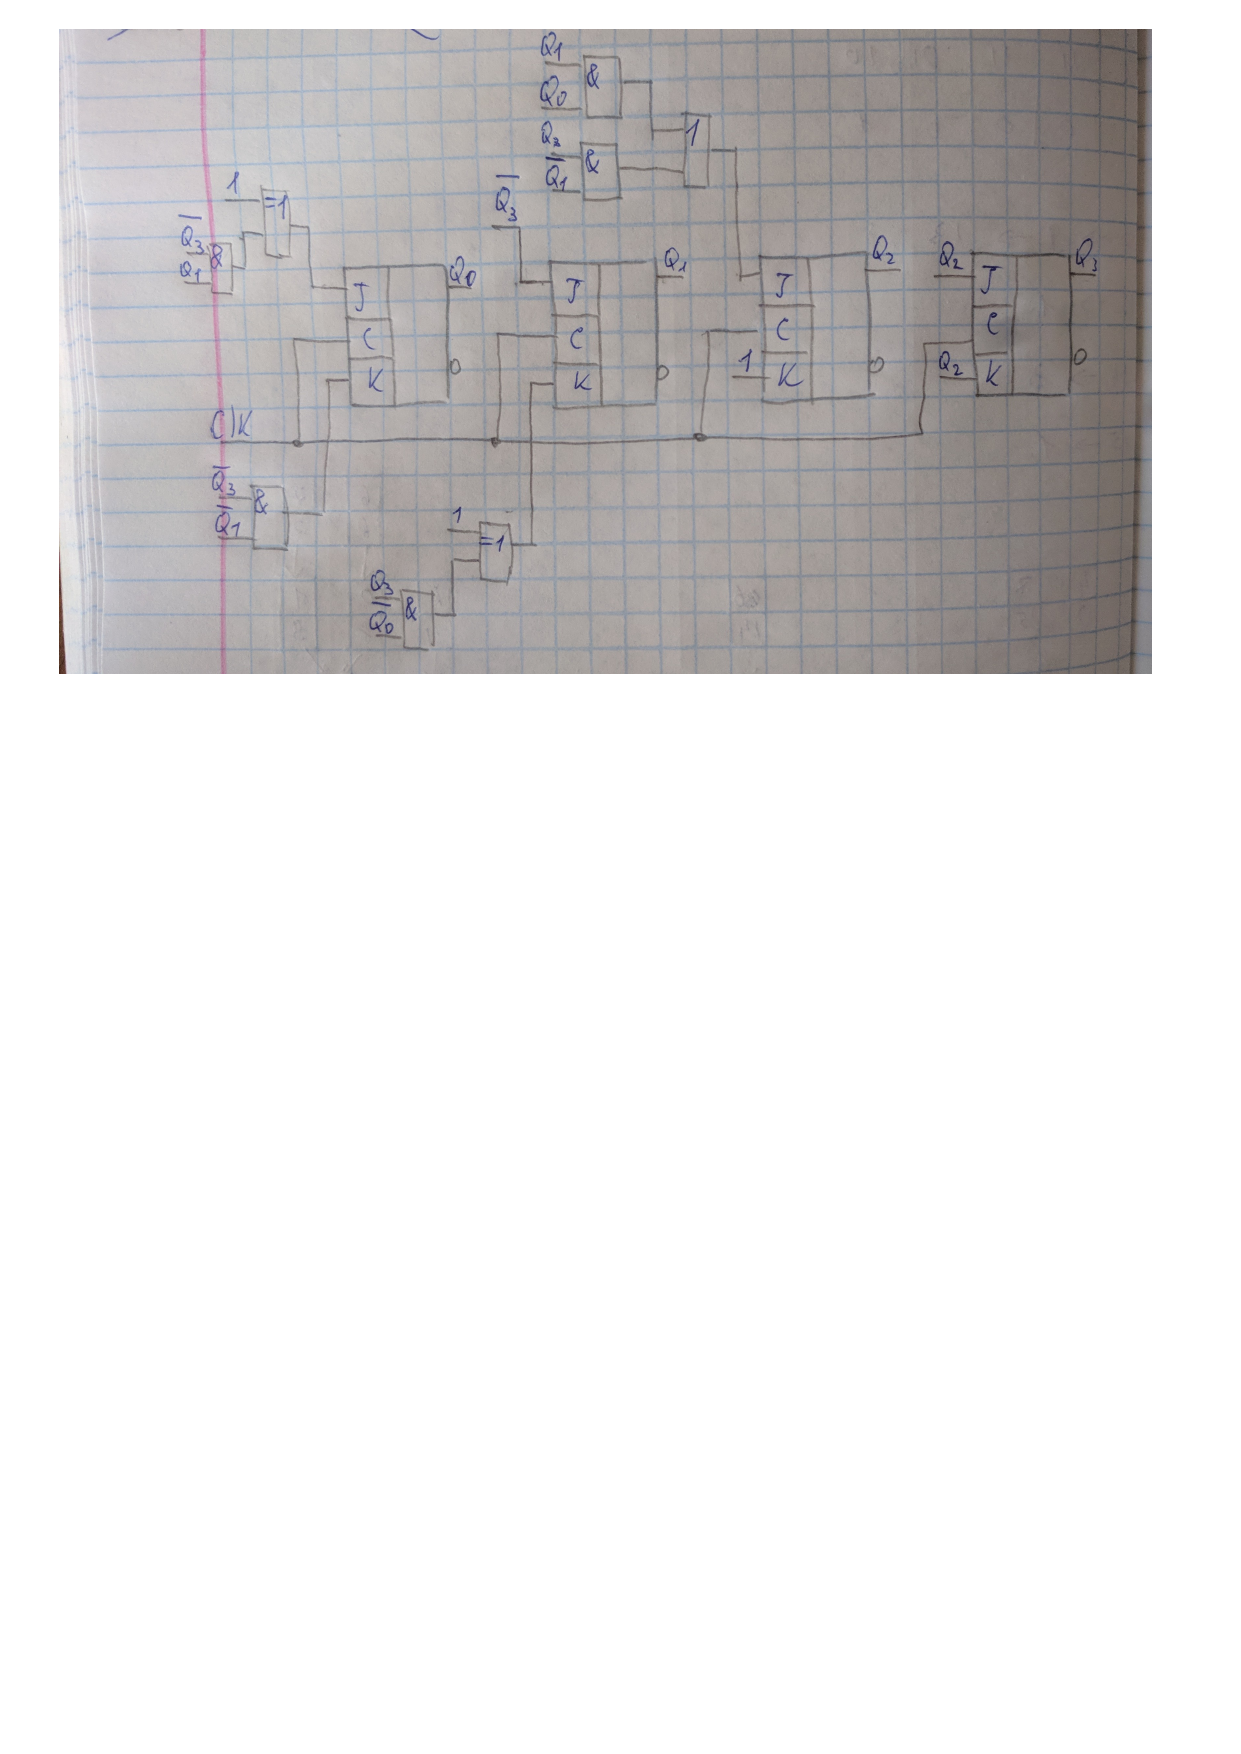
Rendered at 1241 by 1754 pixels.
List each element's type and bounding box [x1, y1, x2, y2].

picture [59, 29, 1152, 674]
